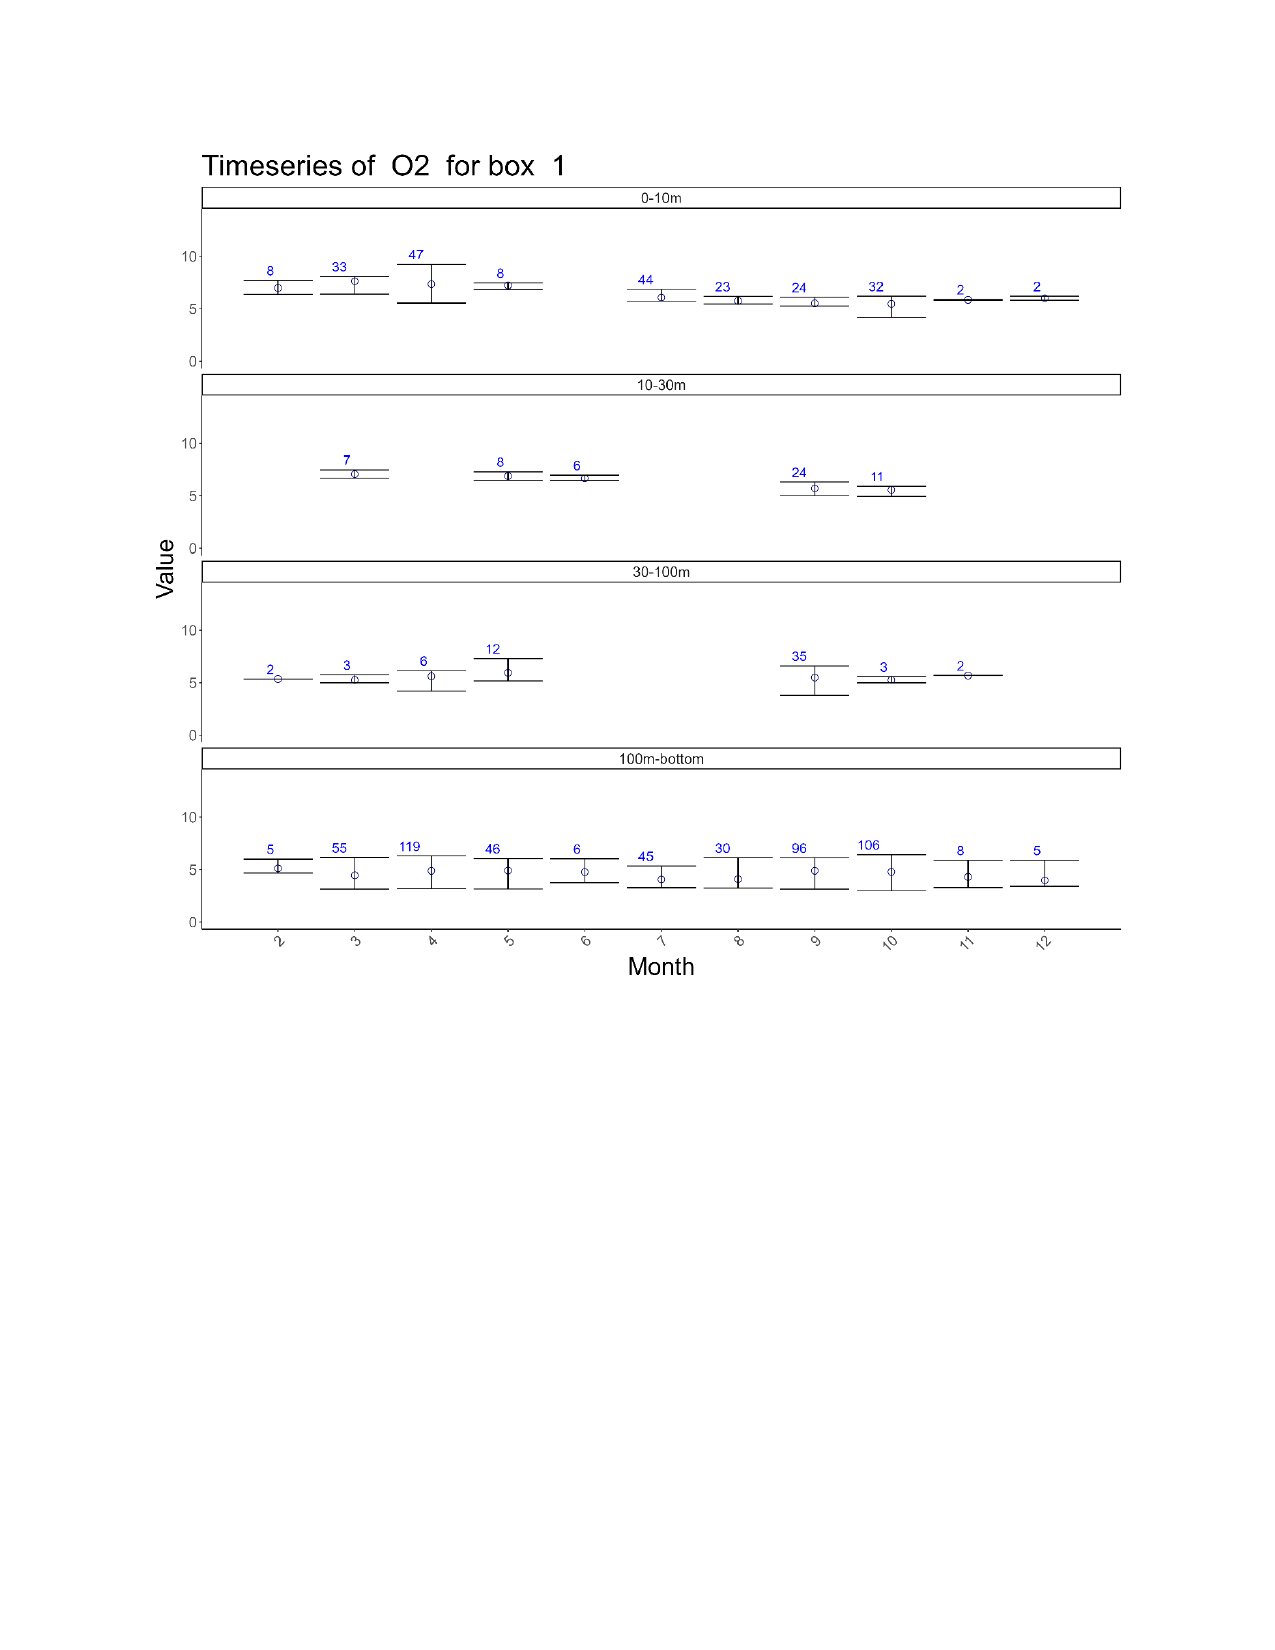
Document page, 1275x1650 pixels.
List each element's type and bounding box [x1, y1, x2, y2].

picture [150, 150, 1125, 985]
